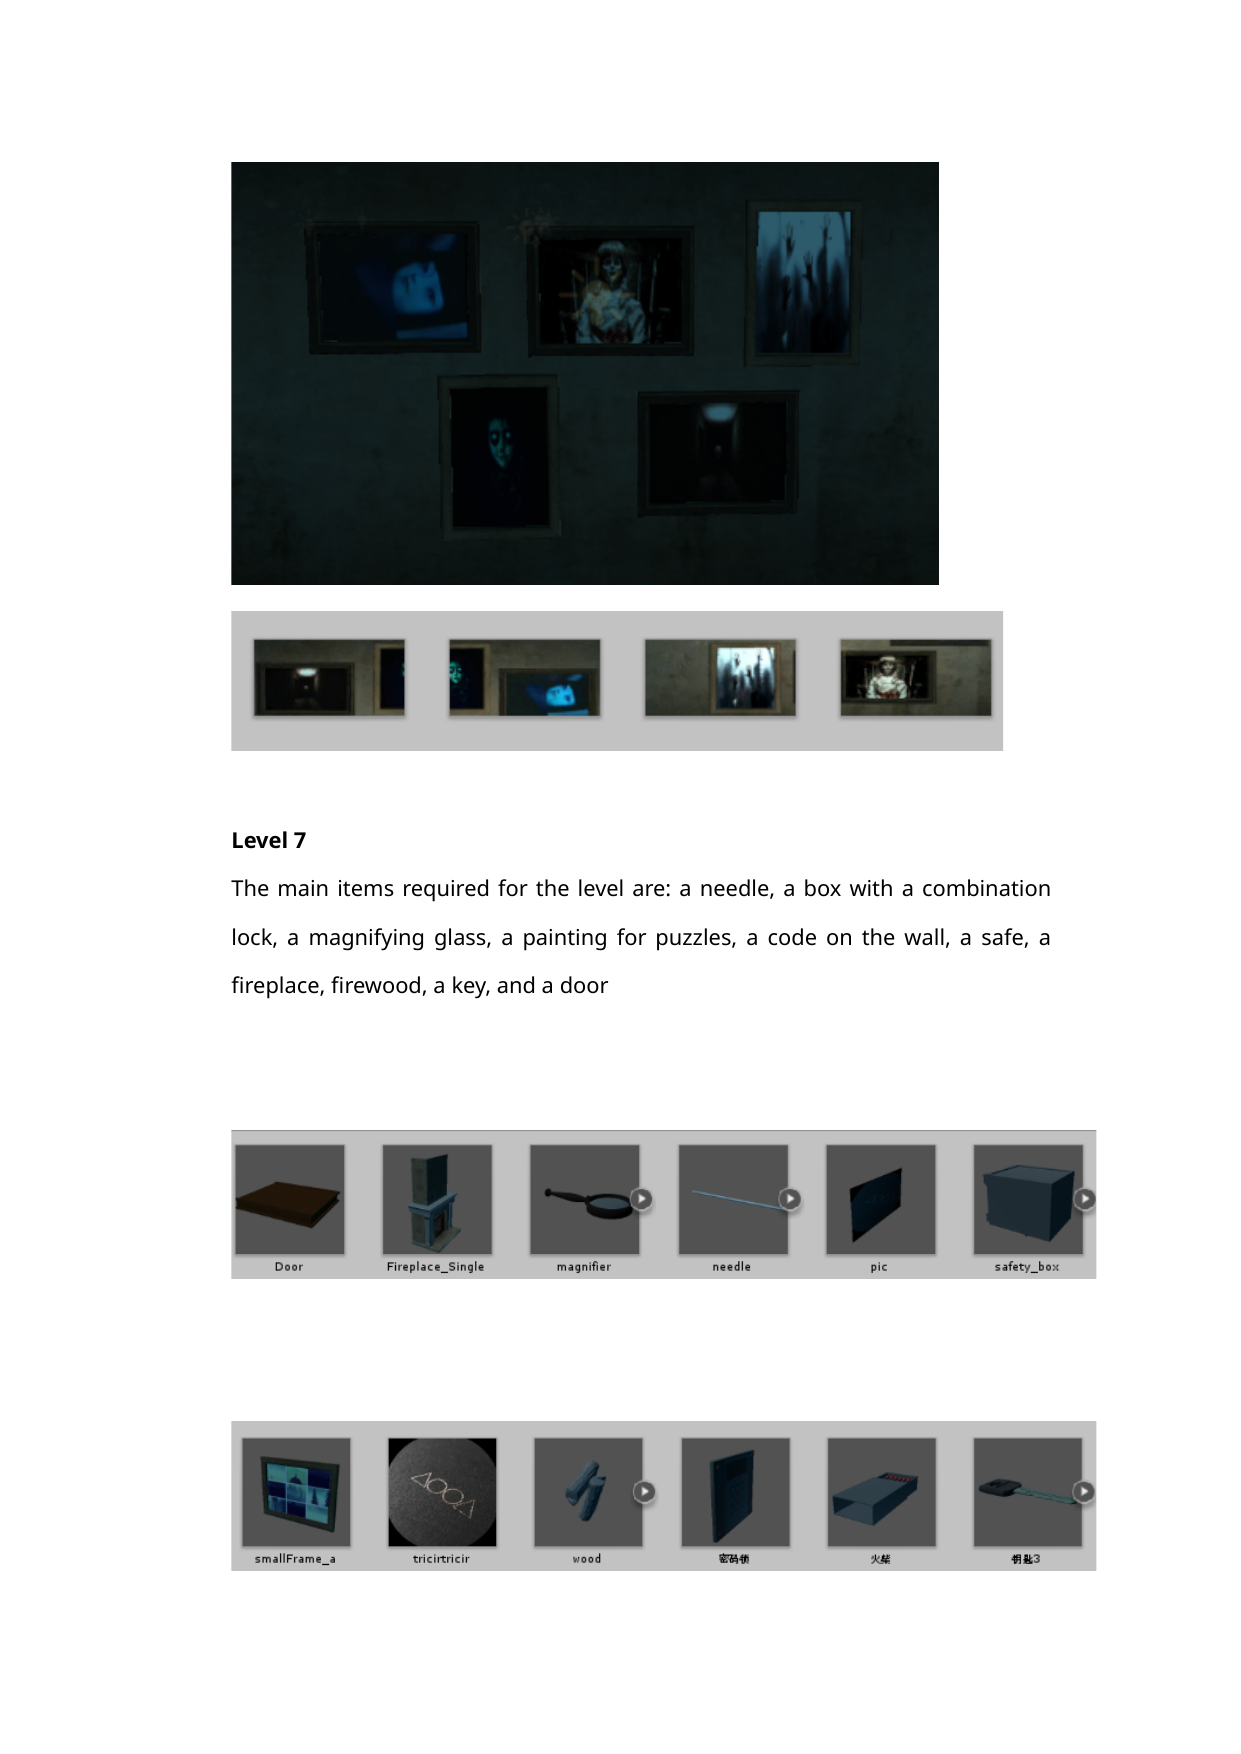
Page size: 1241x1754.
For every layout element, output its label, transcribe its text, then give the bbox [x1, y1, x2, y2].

list Level 7 [231, 824, 1053, 857]
picture [231, 1421, 1097, 1571]
picture [231, 1130, 1097, 1279]
picture [231, 162, 939, 585]
text The main items required for the level are: a needle, a box with a combination lock, a magnifying glass, a painting for puzzles, a code on the wall, a safe, a fireplace, firewood, a key, and a door [231, 872, 1053, 1002]
picture [231, 611, 1004, 751]
